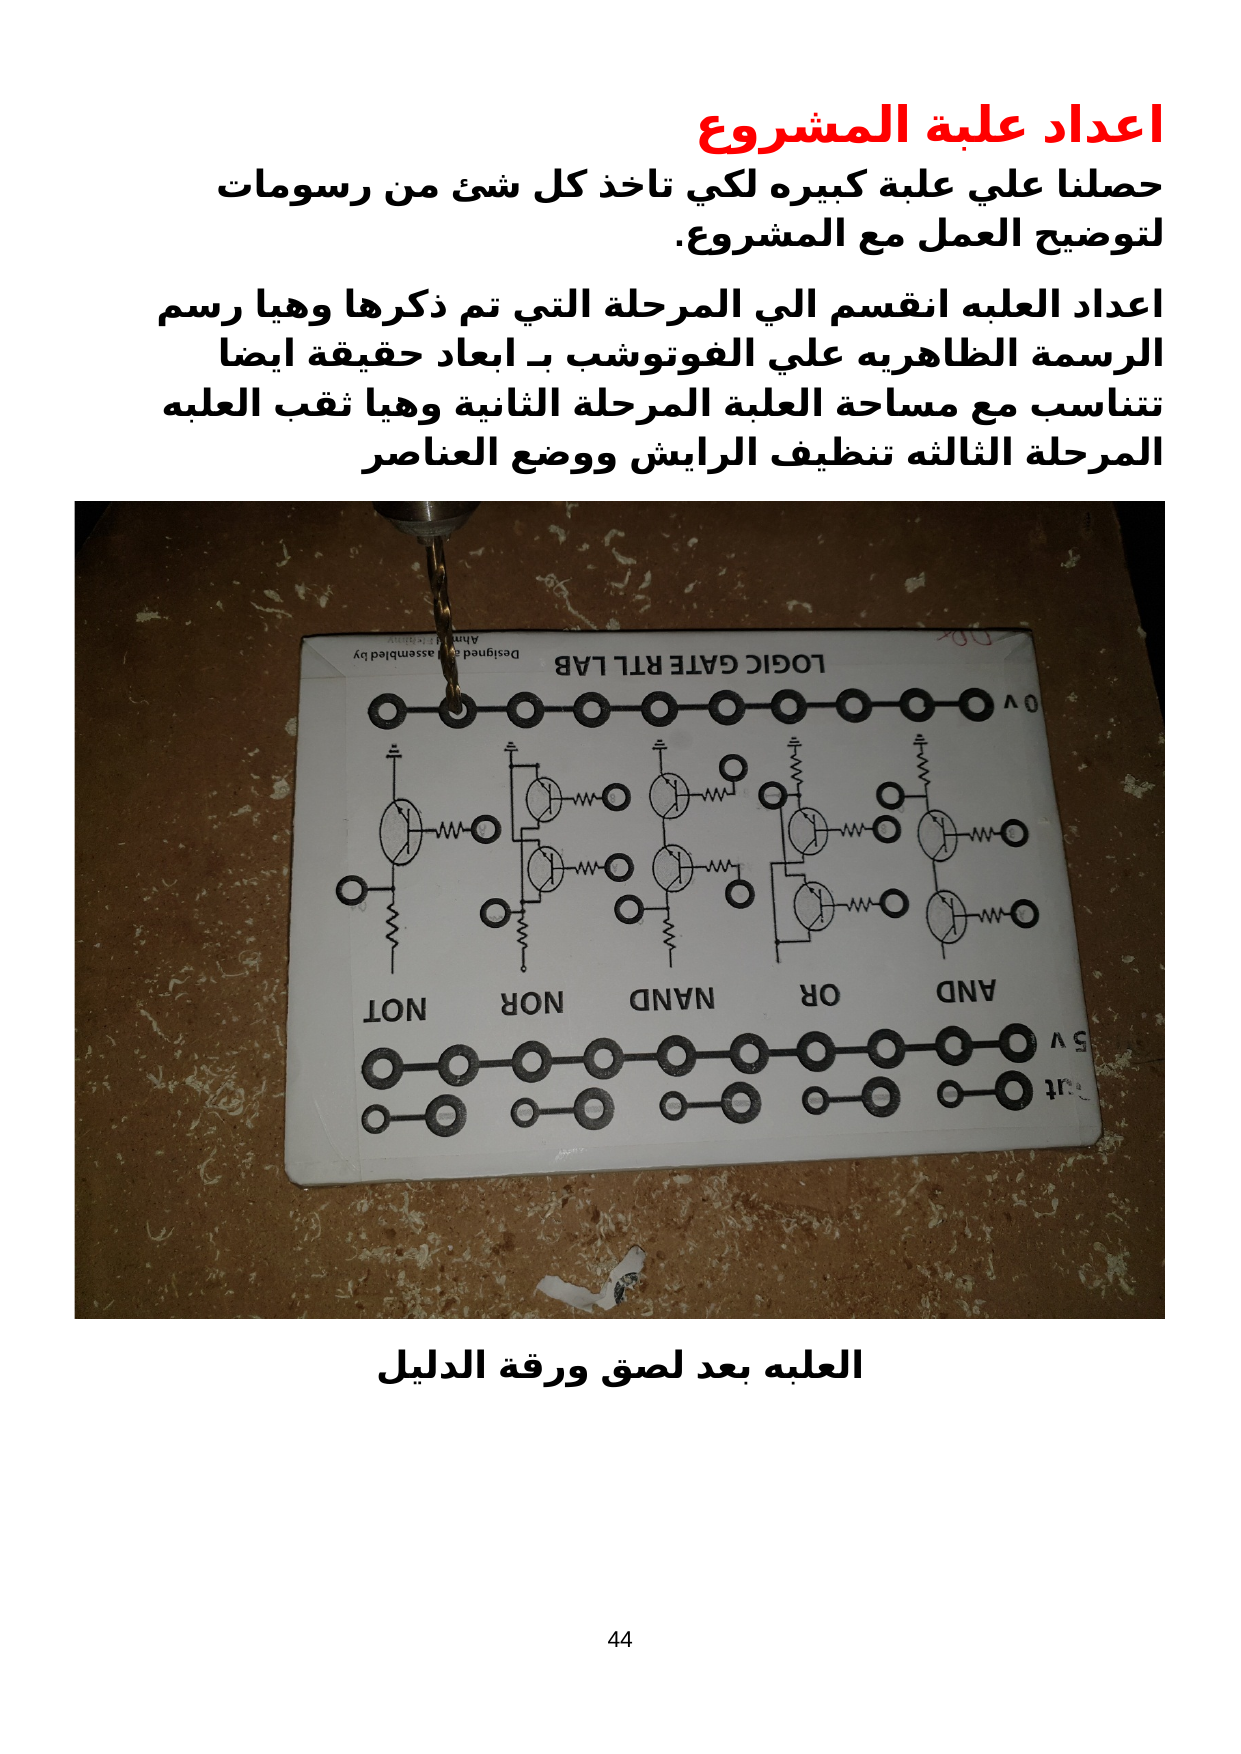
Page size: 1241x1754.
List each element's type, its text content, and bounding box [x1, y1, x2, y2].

text العلبه بعد لصق ورقة الدليل [75, 1343, 1165, 1386]
text اعداد العلبه انقسم الي المرحلة التي تم ذكرها وهيا رسم الرسمة الظاهريه علي الفوتوشب بـ ابعاد حقيقة ايضا تتناسب مع مساحة العلبة المرحلة الثانية وهيا ثقب العلبه المرحلة الثالثه تنظيف الرايش ووضع العناصر [75, 282, 1165, 474]
text حصلنا علي علبة كبيره لكي تاخذ كل شئ من رسومات لتوضيح العمل مع المشروع. [75, 162, 1165, 254]
subtitle اعداد علبة المشروع [75, 96, 1165, 153]
picture [74, 501, 1165, 1319]
